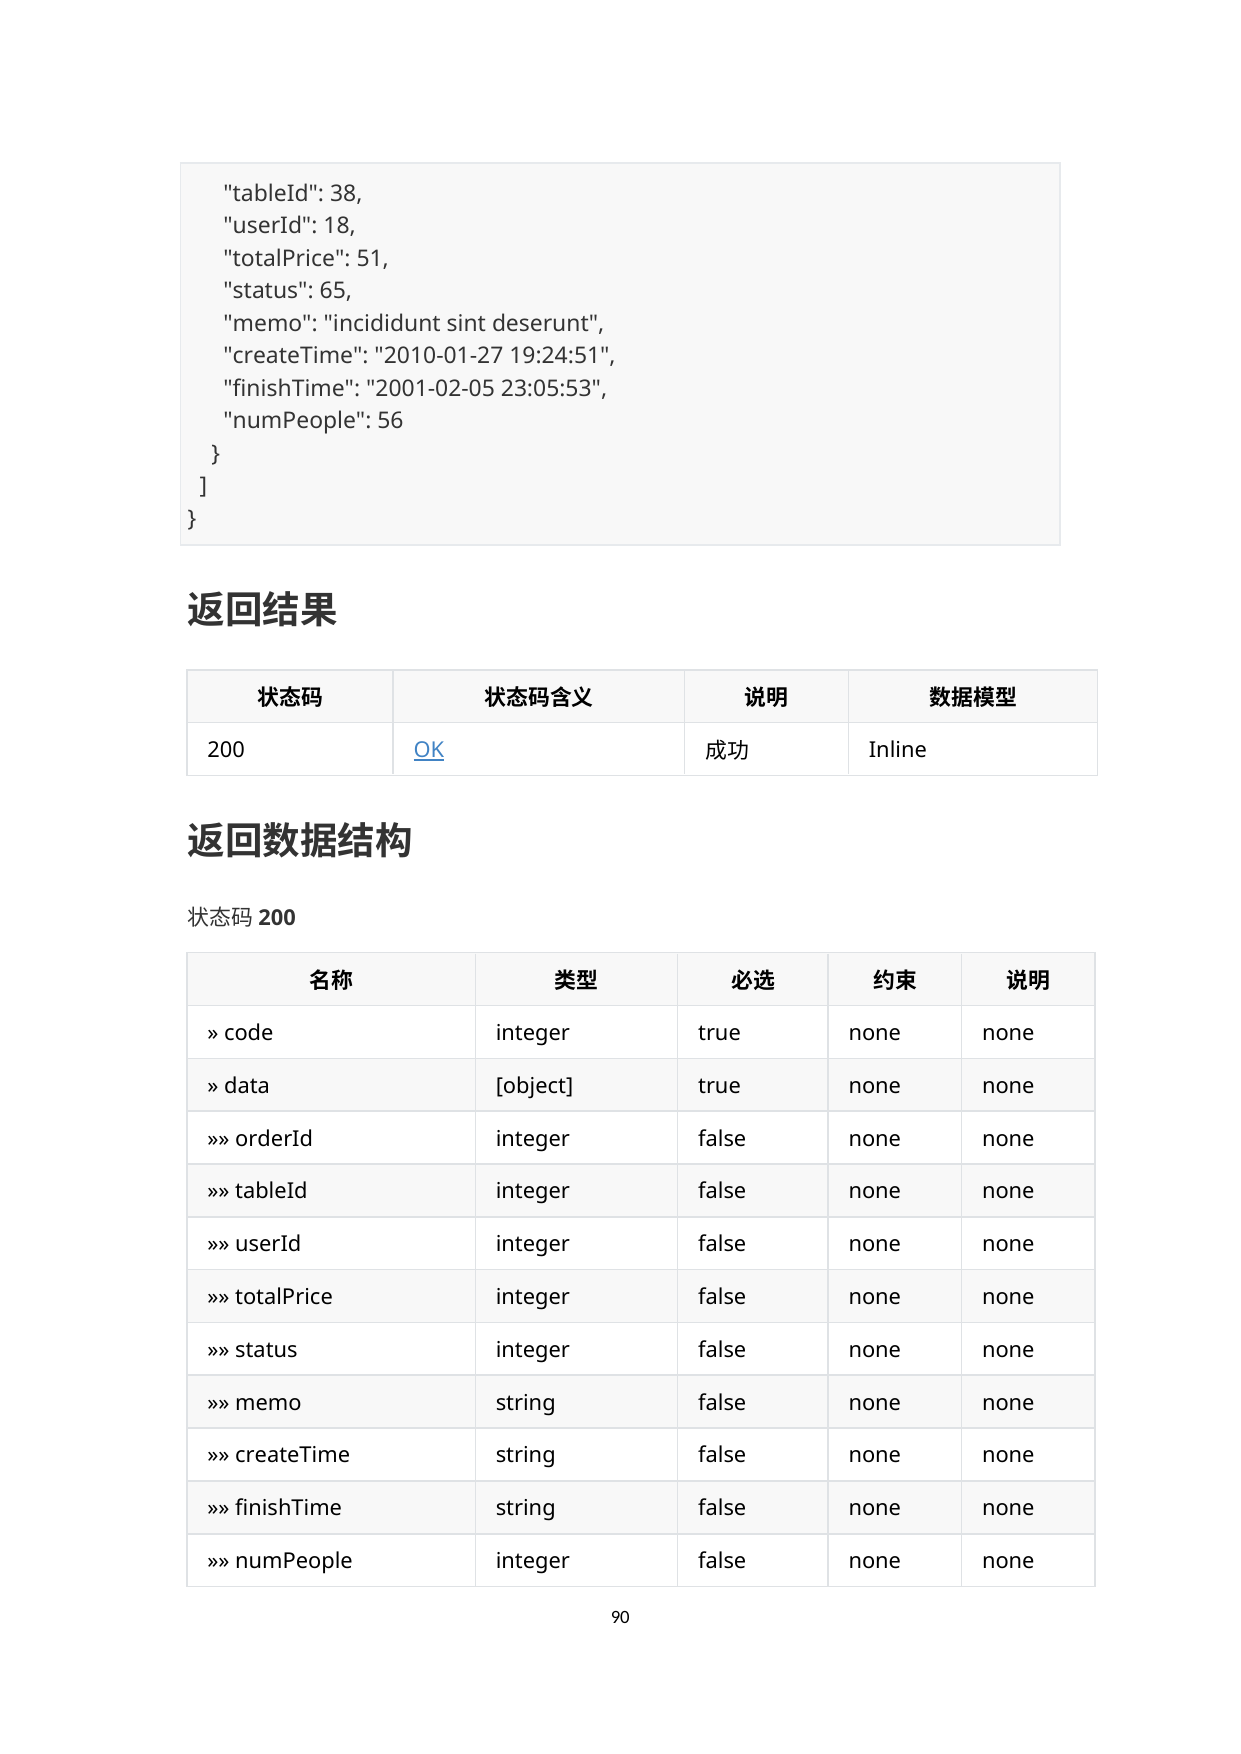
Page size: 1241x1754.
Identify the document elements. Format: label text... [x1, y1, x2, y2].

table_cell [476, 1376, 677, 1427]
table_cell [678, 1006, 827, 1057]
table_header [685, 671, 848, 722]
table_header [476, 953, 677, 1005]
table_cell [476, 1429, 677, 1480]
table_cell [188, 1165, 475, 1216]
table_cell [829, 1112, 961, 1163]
text 返回数据结构 [187, 805, 1053, 870]
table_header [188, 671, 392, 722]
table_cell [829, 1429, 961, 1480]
text 返回结果 [187, 575, 1053, 640]
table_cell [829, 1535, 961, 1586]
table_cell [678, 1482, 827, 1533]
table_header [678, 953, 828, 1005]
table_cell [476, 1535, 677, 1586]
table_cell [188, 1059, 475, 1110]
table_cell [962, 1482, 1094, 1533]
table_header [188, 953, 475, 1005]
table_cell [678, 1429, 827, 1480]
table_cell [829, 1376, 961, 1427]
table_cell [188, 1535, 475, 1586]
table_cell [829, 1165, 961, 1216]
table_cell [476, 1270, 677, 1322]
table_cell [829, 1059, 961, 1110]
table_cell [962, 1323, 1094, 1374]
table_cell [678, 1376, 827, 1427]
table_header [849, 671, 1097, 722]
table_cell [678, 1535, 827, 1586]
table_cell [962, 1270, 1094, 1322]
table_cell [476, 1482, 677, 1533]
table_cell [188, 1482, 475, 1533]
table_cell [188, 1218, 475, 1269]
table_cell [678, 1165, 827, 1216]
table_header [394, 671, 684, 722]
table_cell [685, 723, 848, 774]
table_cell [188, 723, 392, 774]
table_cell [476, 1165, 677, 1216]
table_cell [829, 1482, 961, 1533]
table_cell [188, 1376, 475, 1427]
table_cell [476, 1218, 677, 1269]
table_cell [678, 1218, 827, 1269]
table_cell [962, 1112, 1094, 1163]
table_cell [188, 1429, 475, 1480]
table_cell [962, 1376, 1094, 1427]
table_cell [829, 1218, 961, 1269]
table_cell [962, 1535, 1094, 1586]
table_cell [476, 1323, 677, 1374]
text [181, 164, 1059, 544]
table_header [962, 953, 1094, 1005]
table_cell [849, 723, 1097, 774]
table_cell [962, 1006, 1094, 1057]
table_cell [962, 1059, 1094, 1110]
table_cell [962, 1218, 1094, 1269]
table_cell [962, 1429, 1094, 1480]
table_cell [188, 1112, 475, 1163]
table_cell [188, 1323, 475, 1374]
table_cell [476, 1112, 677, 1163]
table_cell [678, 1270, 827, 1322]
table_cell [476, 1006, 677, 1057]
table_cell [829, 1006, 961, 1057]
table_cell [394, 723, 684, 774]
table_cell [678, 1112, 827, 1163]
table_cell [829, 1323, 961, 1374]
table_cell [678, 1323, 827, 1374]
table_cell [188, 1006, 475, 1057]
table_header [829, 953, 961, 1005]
text 状态码 200 [187, 899, 1053, 932]
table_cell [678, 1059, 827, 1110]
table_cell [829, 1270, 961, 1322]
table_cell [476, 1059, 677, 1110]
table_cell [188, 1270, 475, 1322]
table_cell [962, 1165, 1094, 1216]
